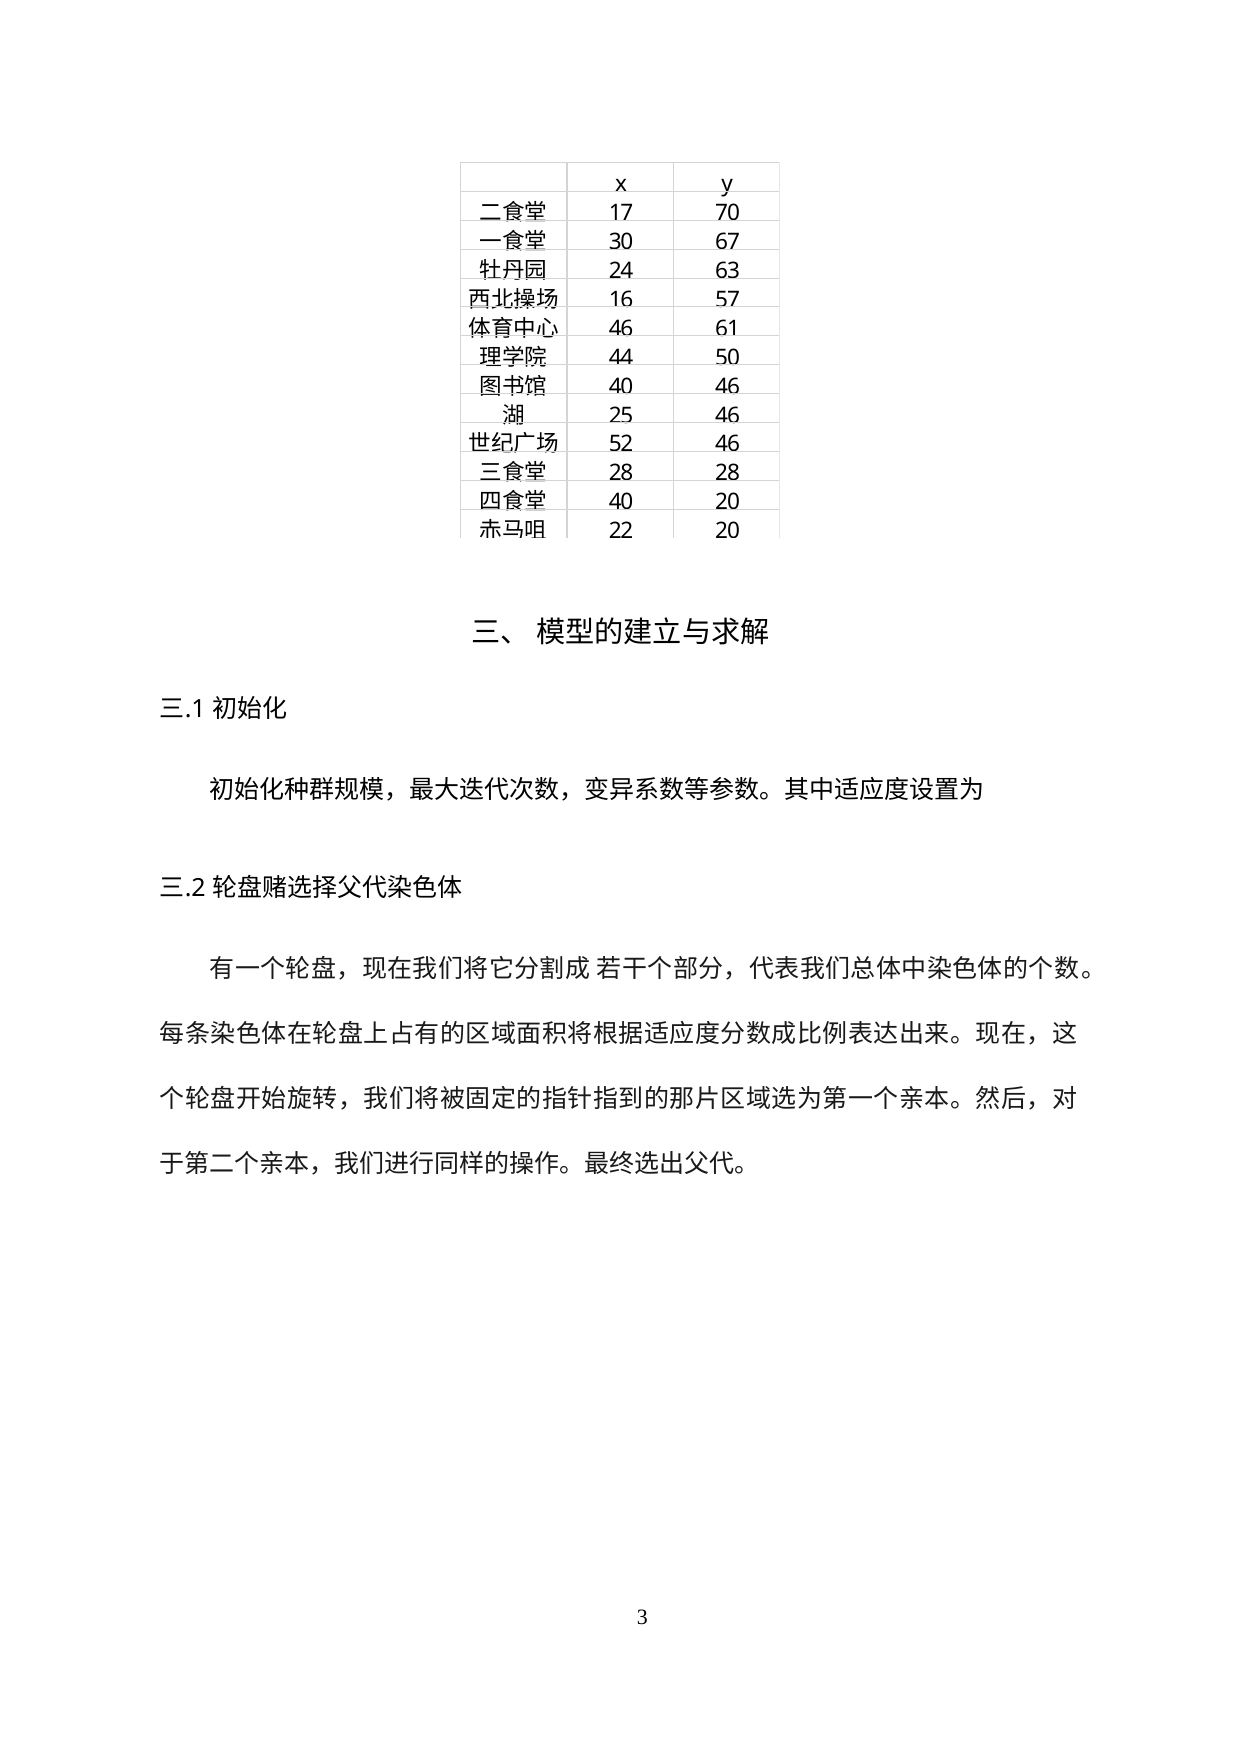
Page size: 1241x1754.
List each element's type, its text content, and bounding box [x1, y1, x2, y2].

text 有一个轮盘，现在我们将它分割成 若干个部分，代表我们总体中染色体的个数。每条染色体在轮盘上占有的区域面积将根据适应度分数成比例表达出来。现在，这个轮盘开始旋转，我们将被固定的指针指到的那片区域选为第一个亲本。然后，对于第二个亲本，我们进行同样的操作。最终选出父代。 [159, 934, 1081, 1194]
subtitle 模型的建立与求解 [159, 597, 1081, 662]
text 初始化种群规模，最大迭代次数，变异系数等参数。其中适应度设置为 [159, 756, 1081, 821]
subtitle 轮盘赌选择父代染色体 [159, 853, 1081, 918]
subtitle 初始化 [159, 674, 1081, 739]
